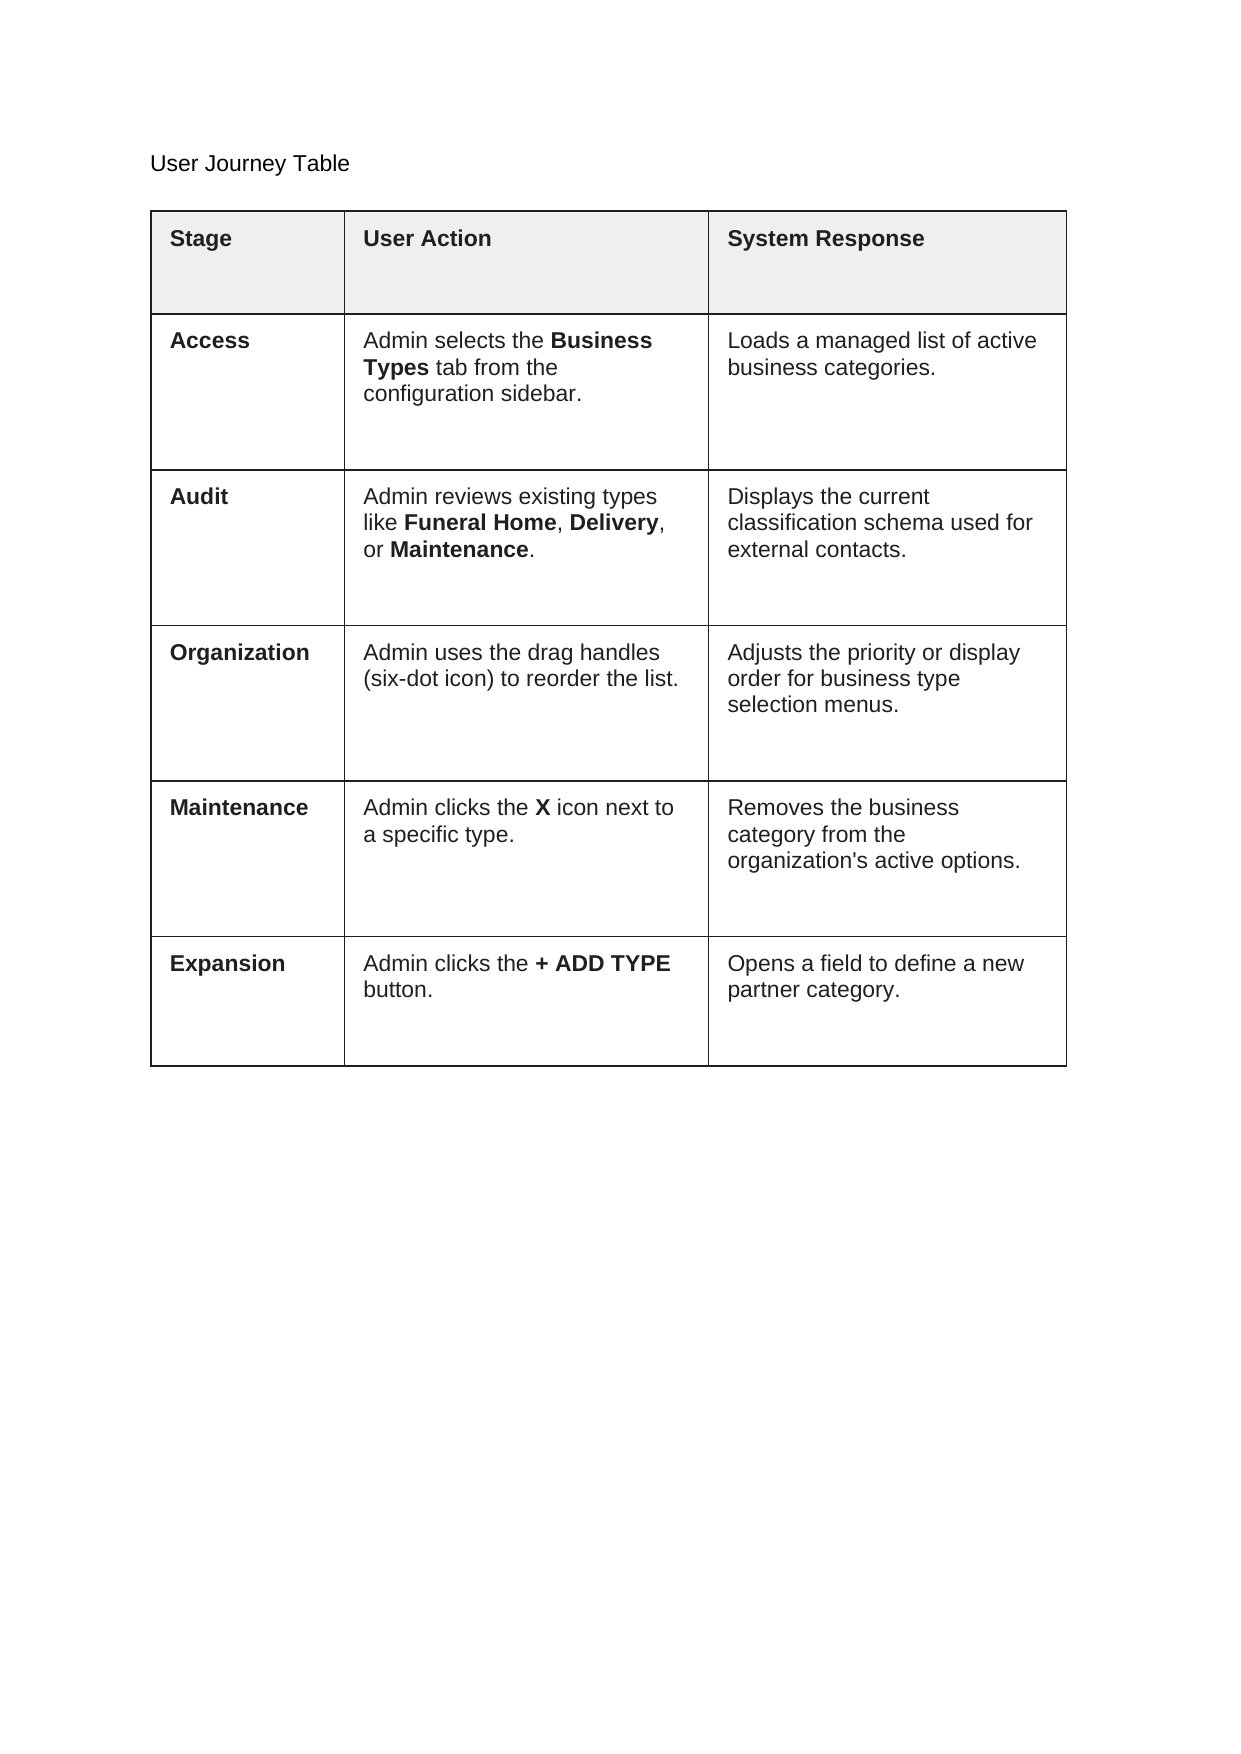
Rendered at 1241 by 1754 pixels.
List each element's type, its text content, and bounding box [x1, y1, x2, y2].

table_cell Opens a field to define a new partner category. [709, 937, 1066, 1065]
table_cell Expansion [152, 937, 344, 1065]
table_header System Response [709, 212, 1066, 313]
table_cell Maintenance [152, 782, 344, 936]
table_cell Adjusts the priority or display order for business type selection menus. [709, 626, 1066, 780]
table_cell Admin reviews existing types like Funeral Home, Delivery, or Maintenance. [345, 471, 708, 624]
table_cell Removes the business category from the organization's active options. [709, 782, 1066, 936]
table_cell Admin clicks the + ADD TYPE button. [345, 937, 708, 1065]
table_header Stage [152, 212, 344, 313]
text User Journey Table [150, 150, 1090, 176]
table_cell Displays the current classification schema used for external contacts. [709, 471, 1066, 624]
table_cell Admin clicks the X icon next to a specific type. [345, 782, 708, 936]
table_cell Admin uses the drag handles (six-dot icon) to reorder the list. [345, 626, 708, 780]
table_cell Access [152, 315, 344, 469]
table_cell Organization [152, 626, 344, 780]
table_header User Action [345, 212, 708, 313]
table_cell Admin selects the Business Types tab from the configuration sidebar. [345, 315, 708, 469]
table_cell Audit [152, 471, 344, 624]
table_cell Loads a managed list of active business categories. [709, 315, 1066, 469]
